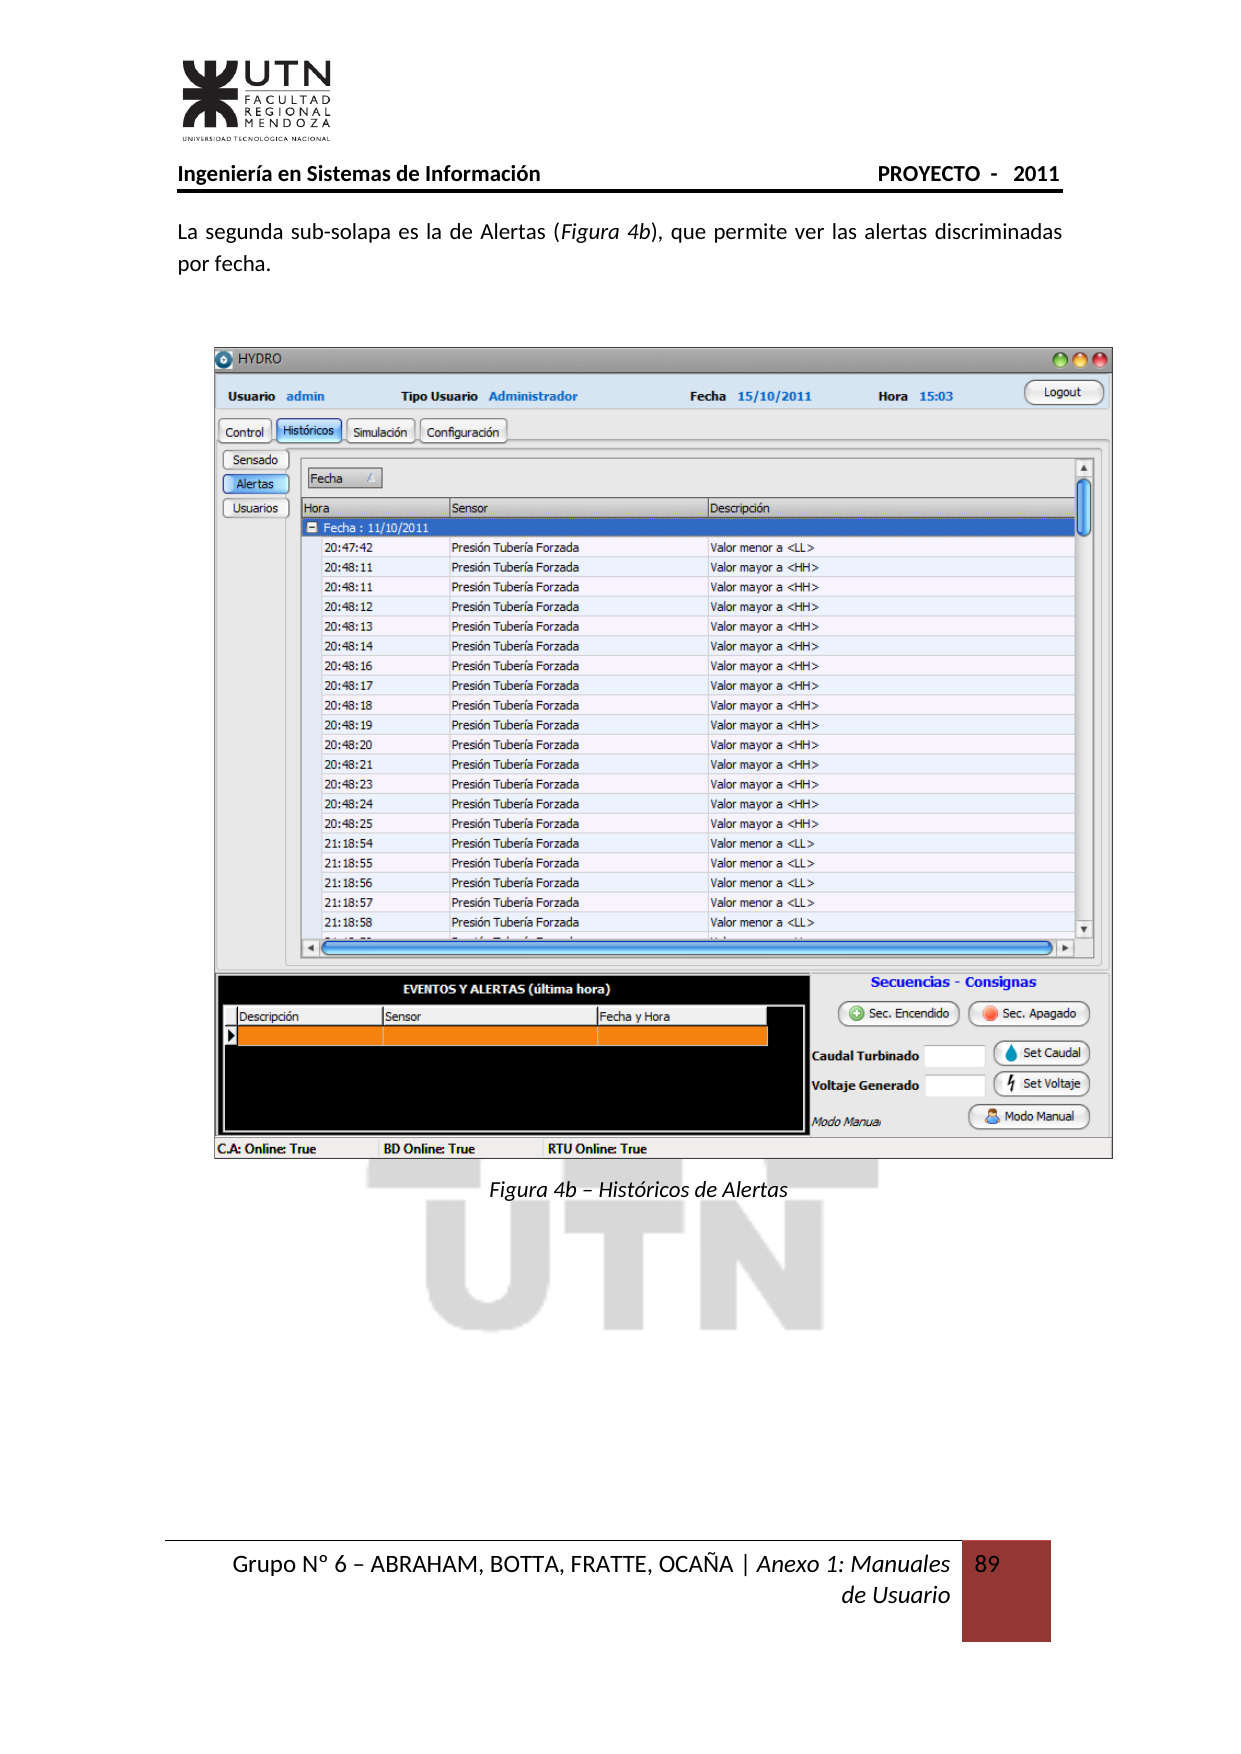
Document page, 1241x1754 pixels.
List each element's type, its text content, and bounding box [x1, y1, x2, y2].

picture [177, 59, 334, 147]
picture [214, 347, 1113, 1159]
list Figura 4b – Históricos de Alertas [177, 1175, 1063, 1203]
text La segunda sub-solapa es la de Alertas (Figura 4b), que permite ver las alertas discriminadas por fecha. [177, 217, 1063, 278]
